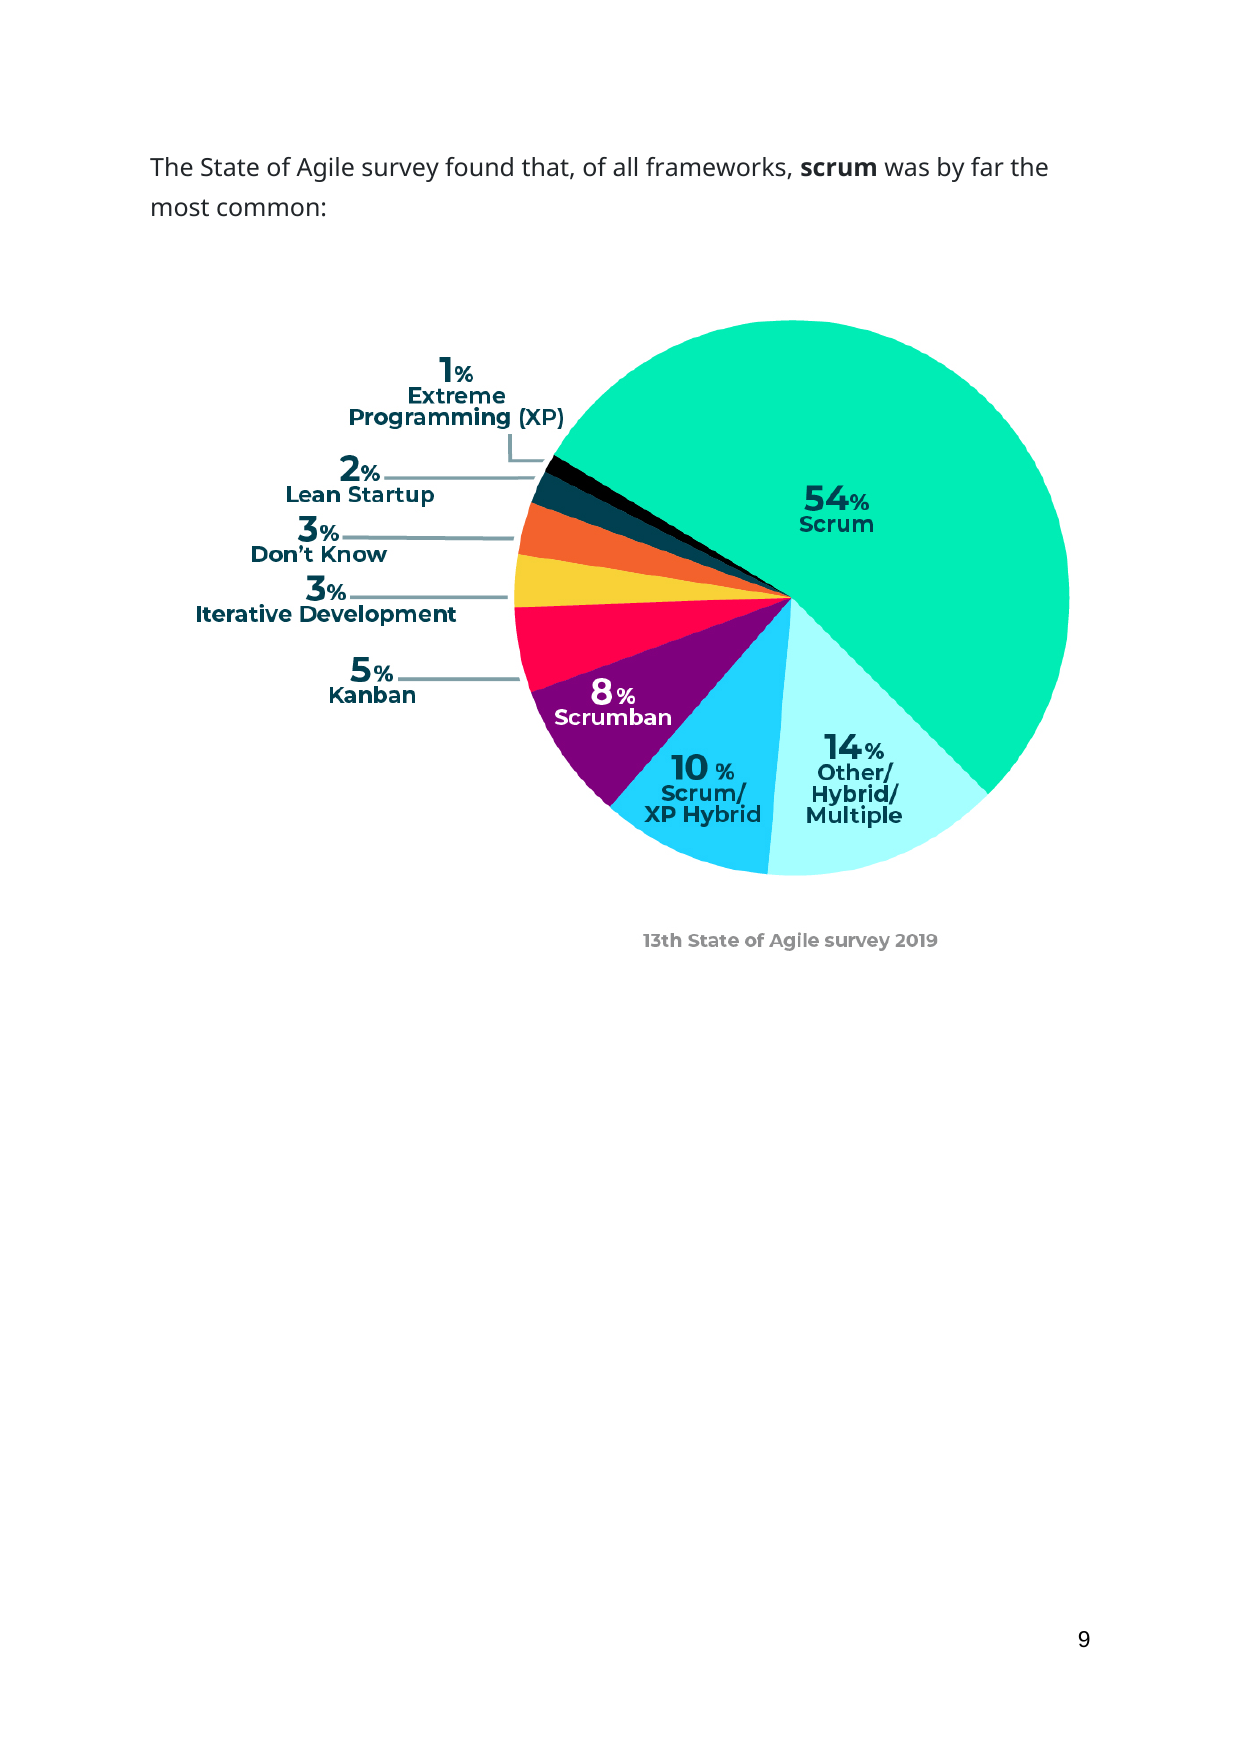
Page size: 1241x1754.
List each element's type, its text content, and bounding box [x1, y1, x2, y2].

picture [194, 313, 1076, 952]
text The State of Agile survey found that, of all frameworks, scrum was by far the most common: [150, 150, 1090, 223]
